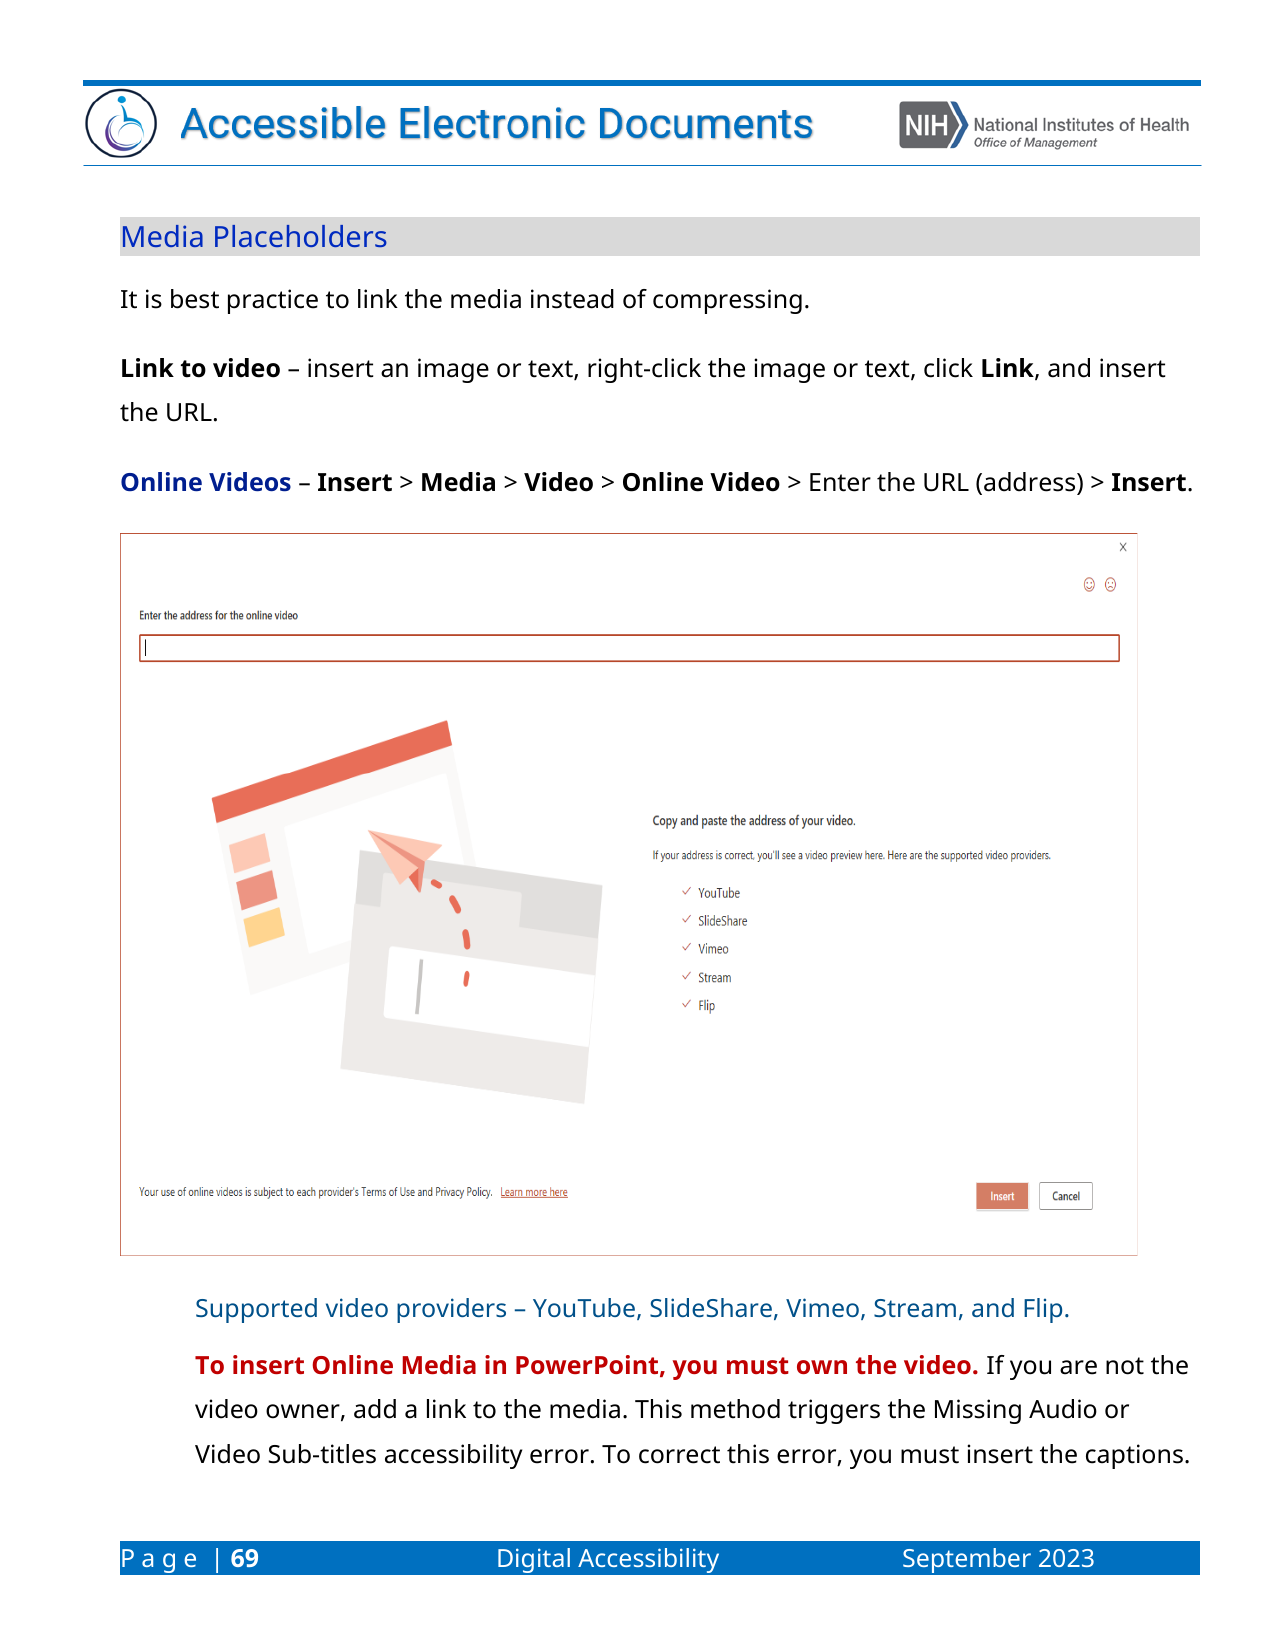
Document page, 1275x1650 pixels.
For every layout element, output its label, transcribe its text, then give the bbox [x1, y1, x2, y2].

picture [75, 75, 1210, 171]
text It is best practice to link the media instead of compressing. [120, 281, 1200, 316]
subtitle Media Placeholders [120, 217, 1200, 256]
picture [120, 533, 1138, 1256]
text Link to video – insert an image or text, right-click the image or text, click Link, and insert the URL. [120, 351, 1200, 429]
text Supported video providers – YouTube, SlideShare, Vimeo, Stream, and Flip. [195, 1291, 1200, 1325]
text Online Videos – Insert > Media > Video > Online Video > Enter the URL (address) > Insert. [120, 464, 1200, 498]
